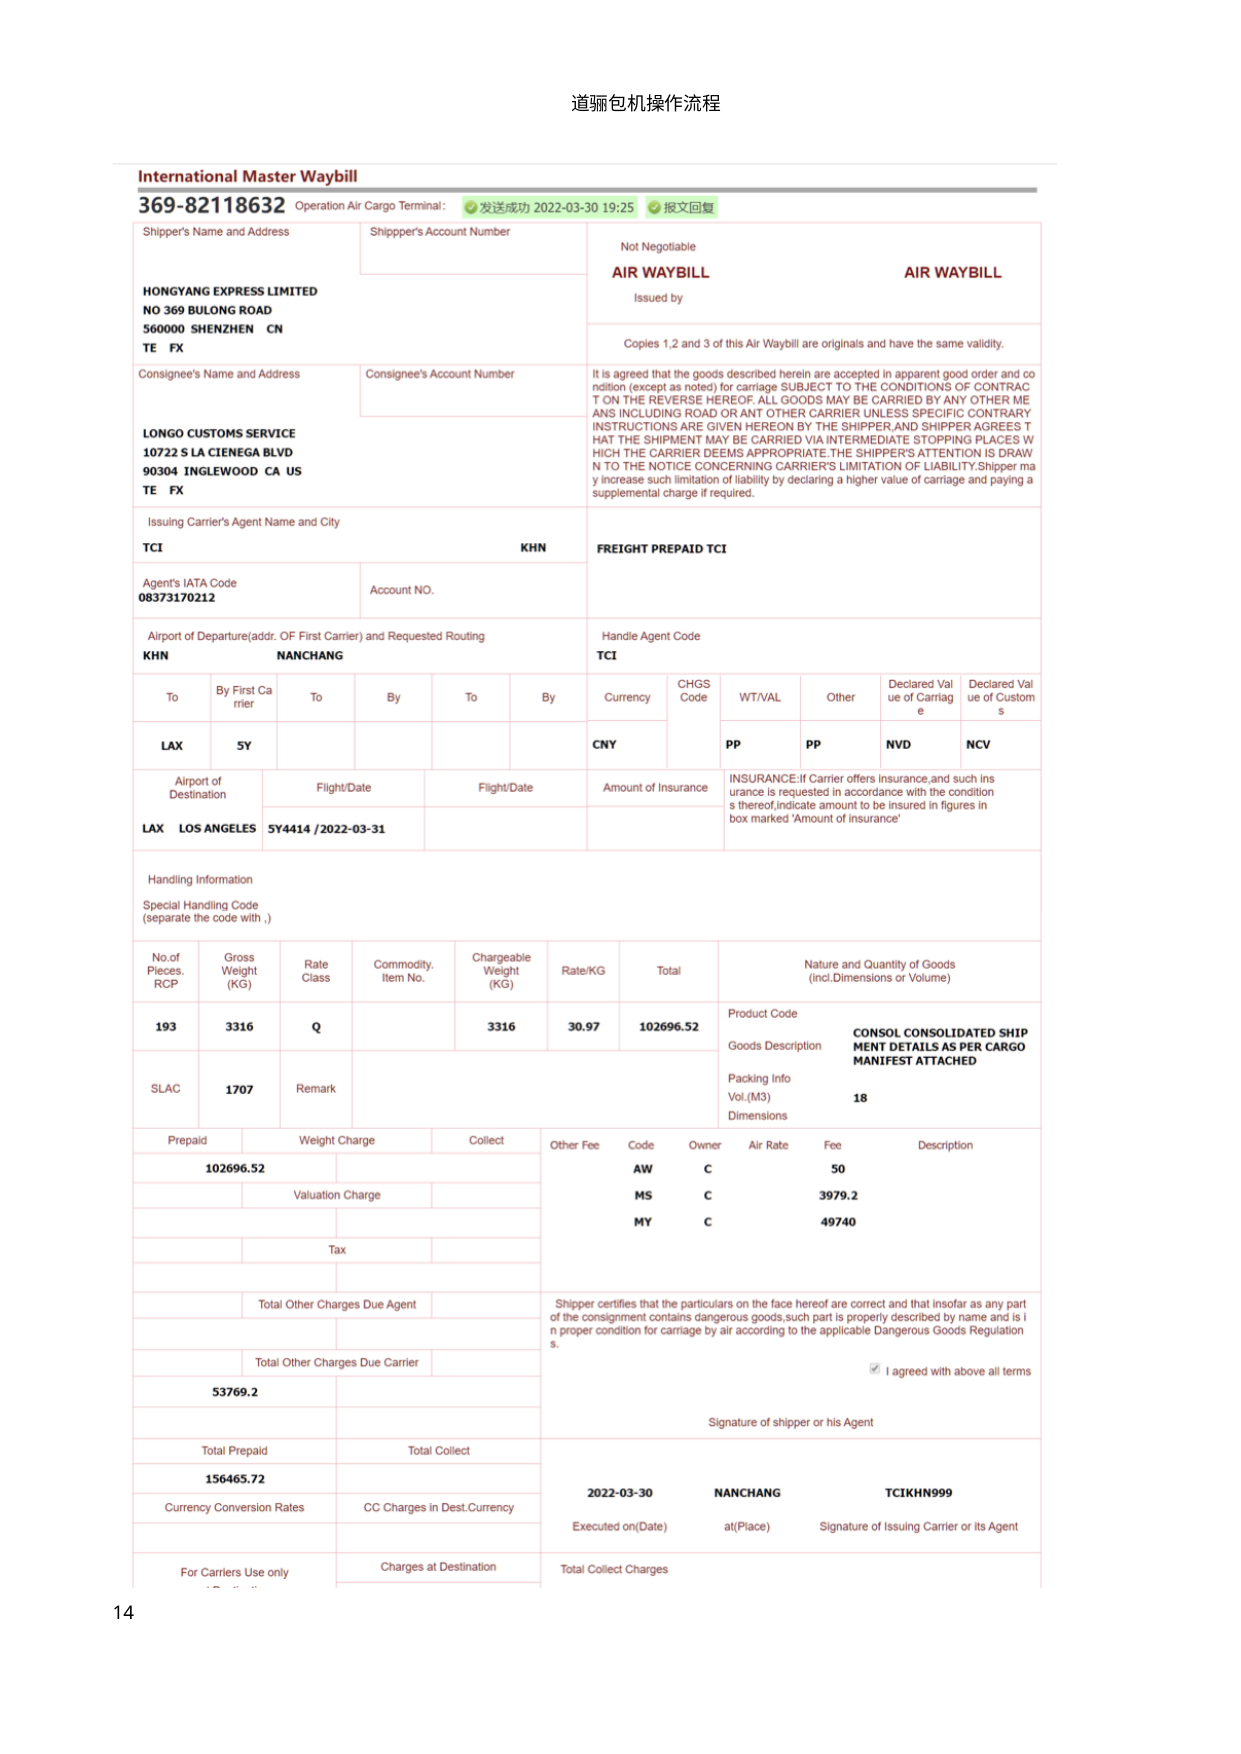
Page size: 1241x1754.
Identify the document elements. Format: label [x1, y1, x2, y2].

picture [112, 161, 1058, 1588]
